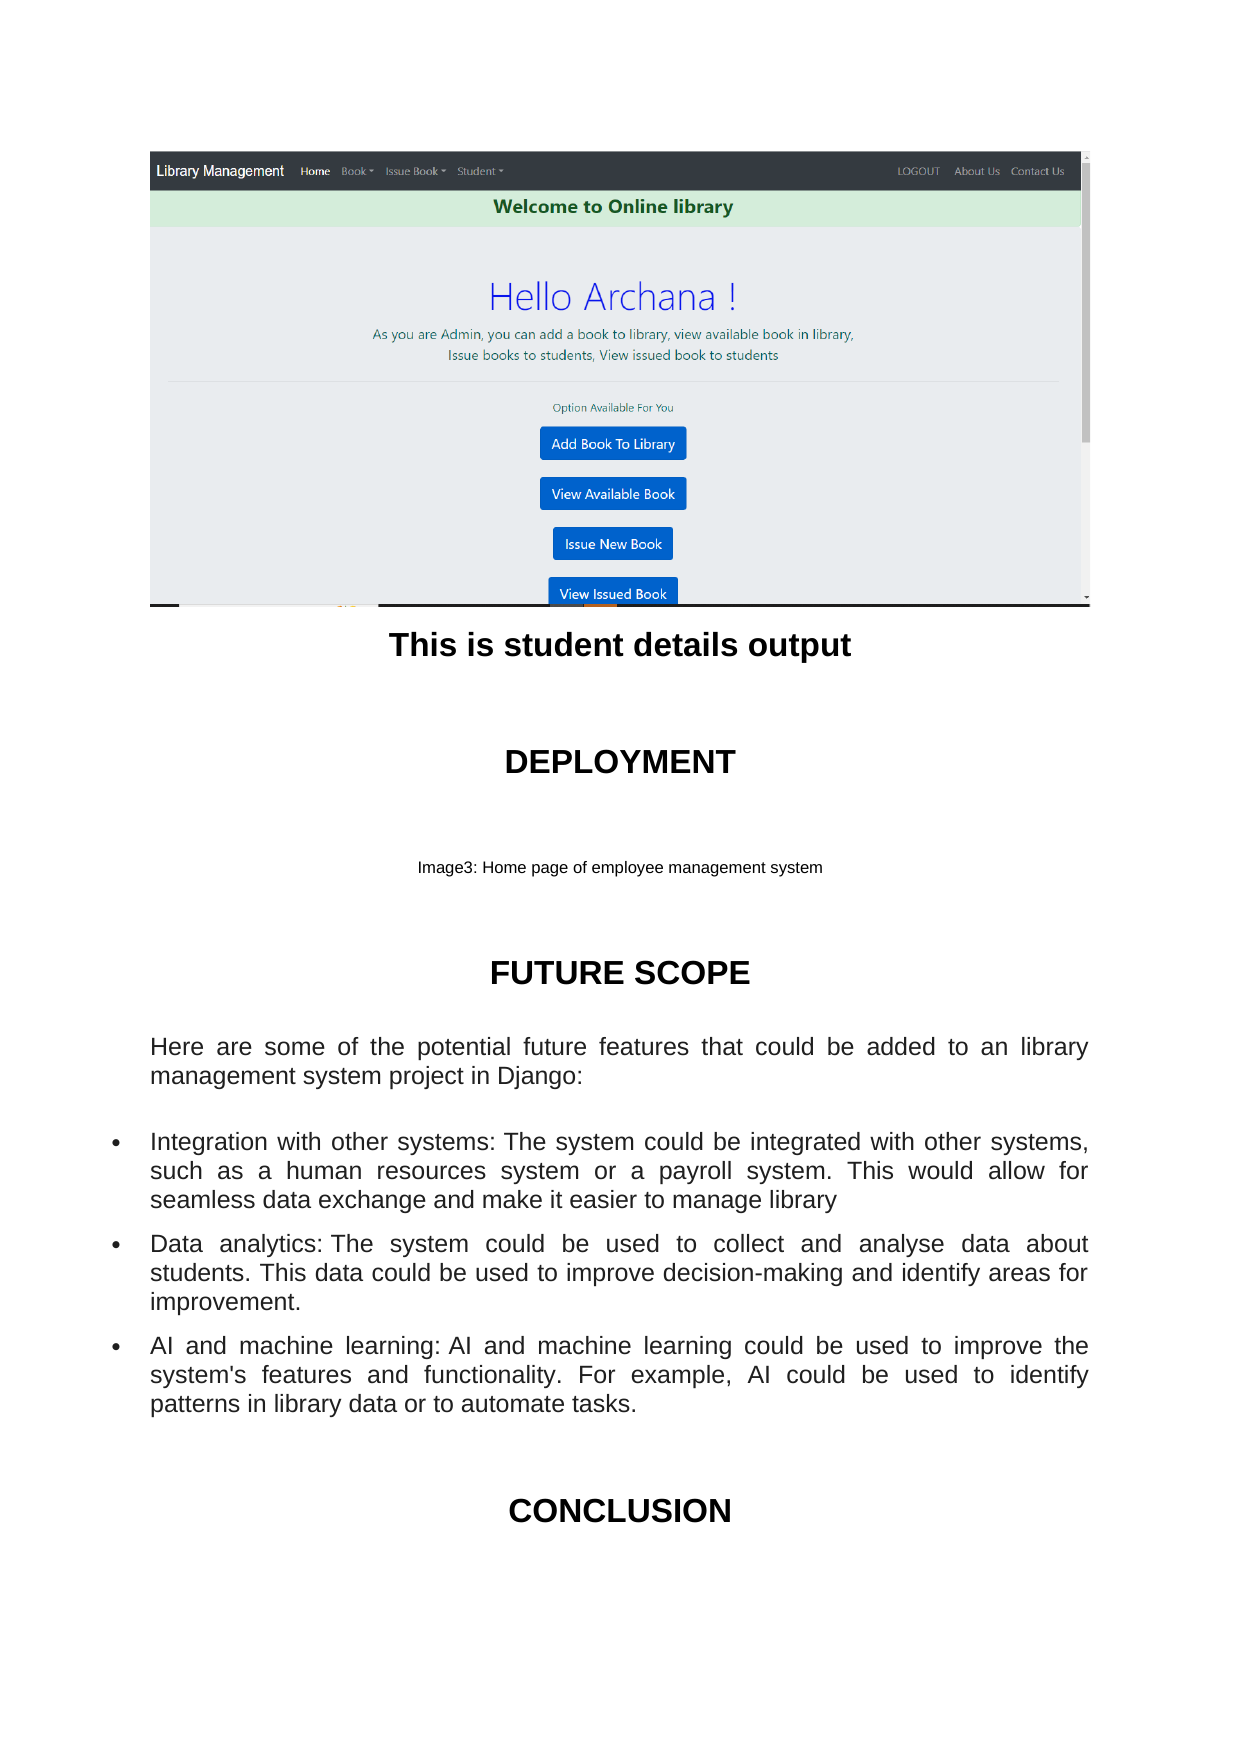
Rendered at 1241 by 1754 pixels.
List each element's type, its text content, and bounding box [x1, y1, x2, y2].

text DEPLOYMENT [150, 742, 1090, 780]
text This is student details output [150, 625, 1090, 664]
text FUTURE SCOPE [150, 953, 1090, 992]
list AI and machine learning: AI and machine learning could be used to improve the system's features and functionality. For example, AI could be used to identify patterns in library data or to automate tasks. [112, 1331, 1090, 1417]
text CONCLUSION [150, 1491, 1090, 1529]
list Data analytics: The system could be used to collect and analyse data about students. This data could be used to improve decision-making and identify areas for improvement. [112, 1229, 1090, 1315]
picture [150, 150, 1091, 607]
text Image3: Home page of employee management system [150, 858, 1090, 877]
list Integration with other systems: The system could be integrated with other systems, such as a human resources system or a payroll system. This would allow for seamless data exchange and make it easier to manage library [112, 1127, 1090, 1213]
text Here are some of the potential future features that could be added to an library management system project in Django: [150, 1032, 1090, 1090]
